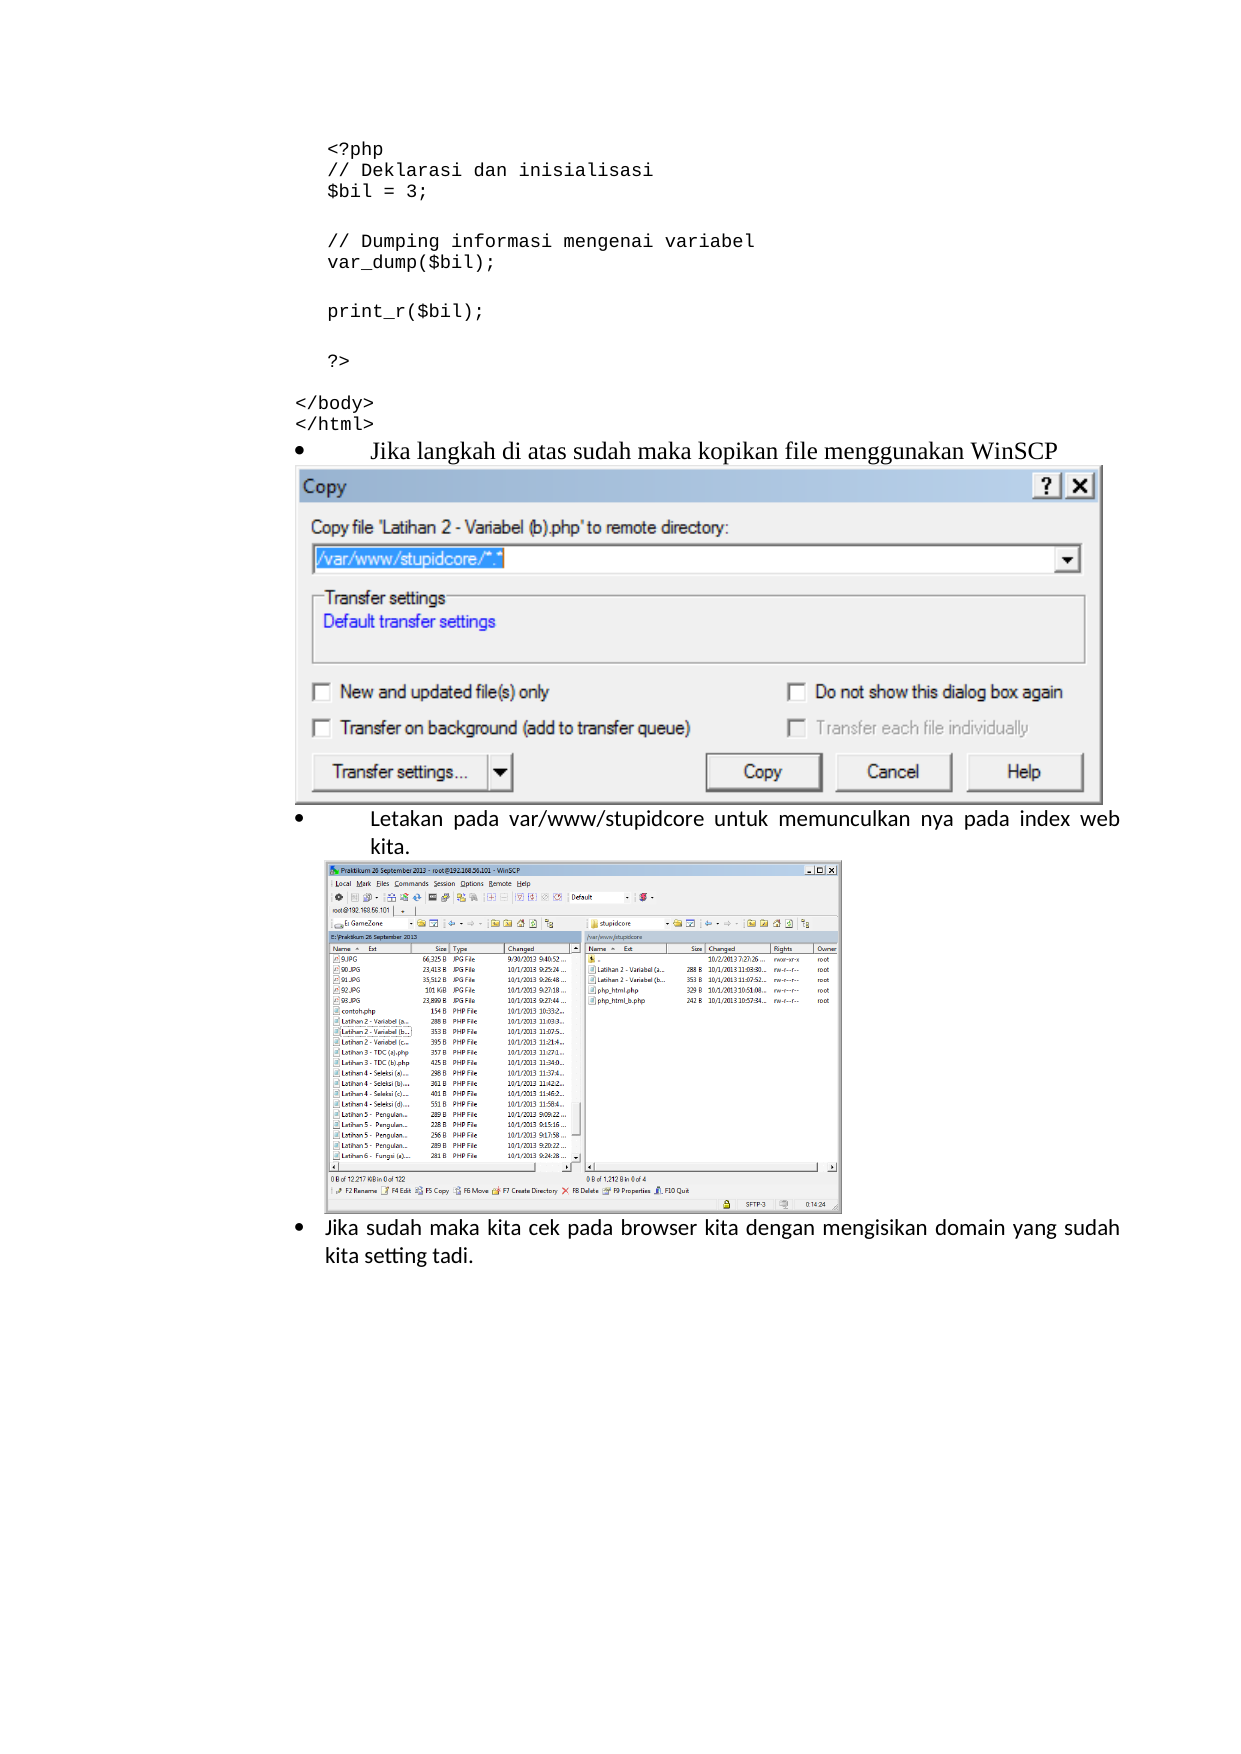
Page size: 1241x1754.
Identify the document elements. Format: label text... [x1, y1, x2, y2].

list Jika sudah maka kita cek pada browser kita dengan mengisikan domain yang sudah kita setting tadi. [295, 1213, 1122, 1269]
text $bil = 3; [295, 182, 1122, 203]
text </html> [295, 415, 1122, 436]
text </body> [295, 394, 1122, 415]
text // Deklarasi dan inisialisasi [295, 161, 1122, 182]
picture [295, 465, 1103, 805]
list Letakan pada var/www/stupidcore untuk memunculkan nya pada index web kita. [295, 804, 1122, 860]
text print_r($bil); [295, 302, 1122, 323]
text // Dumping informasi mengenai variabel [295, 232, 1122, 253]
picture [324, 860, 842, 1214]
list Jika langkah di atas sudah maka kopikan file menggunakan WinSCP [295, 436, 1122, 465]
text ?> [295, 351, 1122, 373]
text var_dump($bil); [295, 253, 1122, 274]
text <?php [295, 140, 1122, 161]
